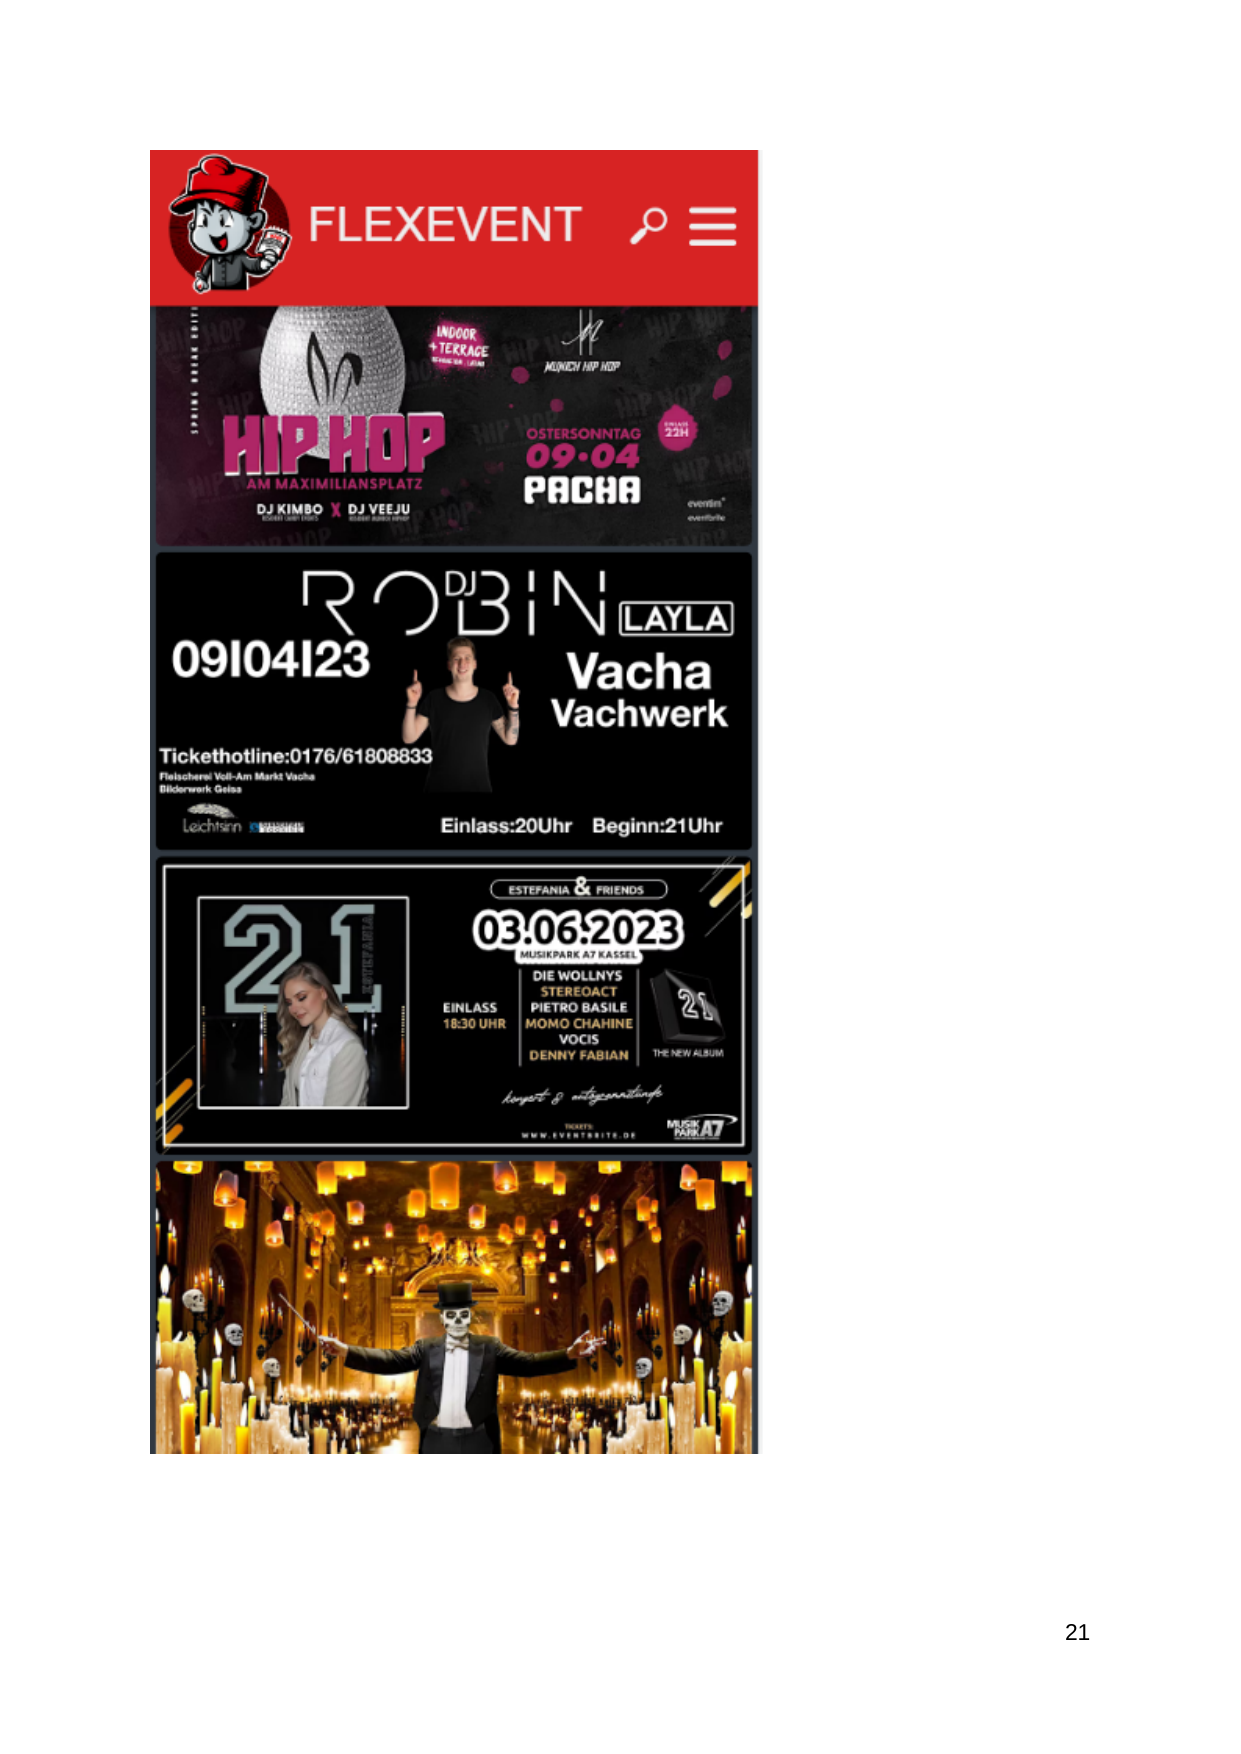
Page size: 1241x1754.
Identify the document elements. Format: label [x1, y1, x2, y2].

picture [150, 150, 763, 1454]
